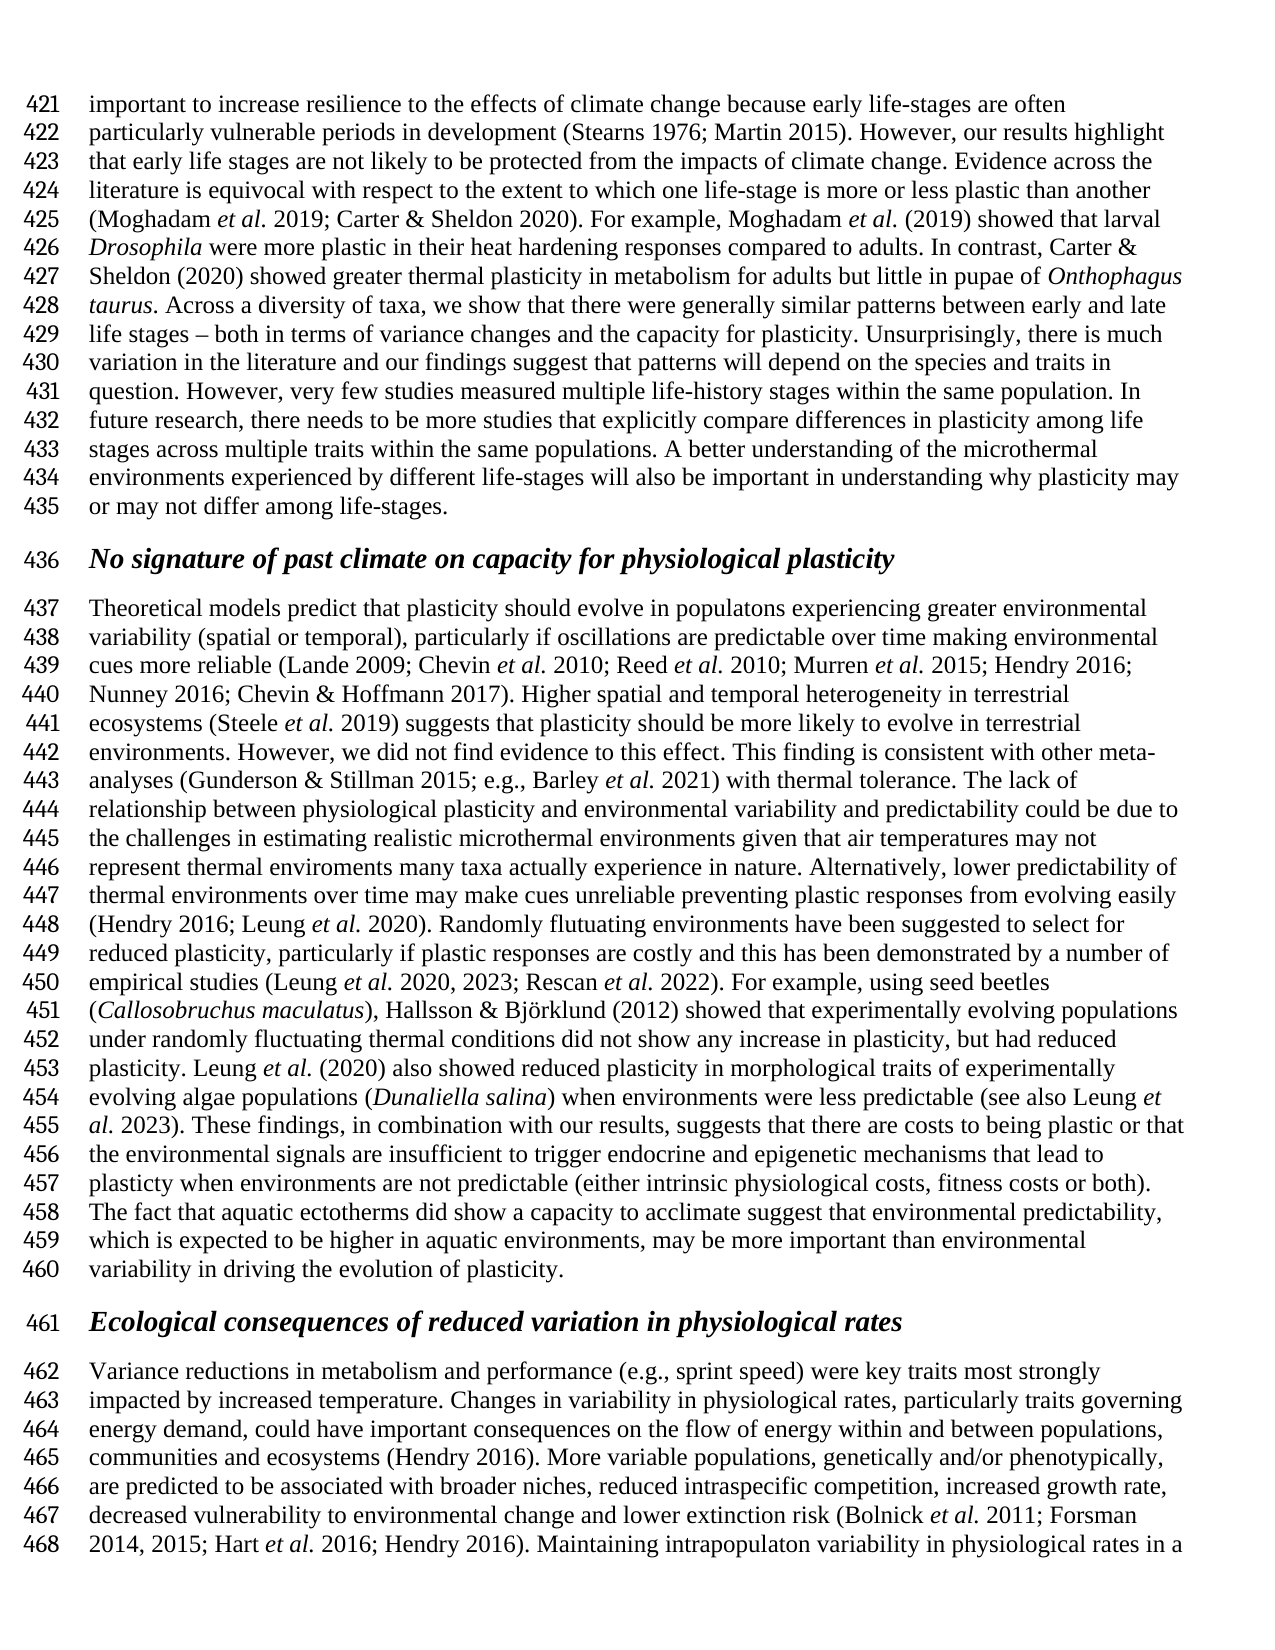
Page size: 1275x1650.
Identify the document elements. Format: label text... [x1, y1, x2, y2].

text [89, 1356, 1186, 1557]
subtitle No signature of past climate on capacity for physiological plasticity [89, 541, 1186, 574]
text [89, 89, 1186, 520]
subtitle Ecological consequences of reduced variation in physiological rates [89, 1304, 1186, 1337]
text Theoretical models predict that plasticity should evolve in populatons experiencing greater environmental variability (spatial or temporal), particularly if oscillations are predictable over time making environmental cues more reliable (Lande 2009; Chevin et al. 2010; Reed et al. 2010; Murren et al. 2015; Hendry 2016; Nunney 2016; Chevin & Hoffmann 2017). Higher spatial and temporal heterogeneity in terrestrial ecosystems (Steele et al. 2019) suggests that plasticity should be more likely to evolve in terrestrial environments. However, we did not find evidence to this effect. This finding is consistent with other meta-analyses (Gunderson & Stillman 2015; e.g., Barley et al. 2021) with thermal tolerance. The lack of relationship between physiological plasticity and environmental variability and predictability could be due to the challenges in estimating realistic microthermal environments given that air temperatures may not represent thermal enviroments many taxa actually experience in nature. Alternatively, lower predictability of thermal environments over time may make cues unreliable preventing plastic responses from evolving easily (Hendry 2016; Leung et al. 2020). Randomly flutuating environments have been suggested to select for reduced plasticity, particularly if plastic responses are costly and this has been demonstrated by a number of empirical studies (Leung et al. 2020, 2023; Rescan et al. 2022). For example, using seed beetles (Callosobruchus maculatus), Hallsson & Björklund (2012) showed that experimentally evolving populations under randomly fluctuating thermal conditions did not show any increase in plasticity, but had reduced plasticity. Leung et al. (2020) also showed reduced plasticity in morphological traits of experimentally evolving algae populations (Dunaliella salina) when environments were less predictable (see also Leung et al. 2023). These findings, in combination with our results, suggests that there are costs to being plastic or that the environmental signals are insufficient to trigger endocrine and epigenetic mechanisms that lead to plasticty when environments are not predictable (either intrinsic physiological costs, fitness costs or both). The fact that aquatic ectotherms did show a capacity to acclimate suggest that environmental predictability, which is expected to be higher in aquatic environments, may be more important than environmental variability in driving the evolution of plasticity. [89, 593, 1186, 1283]
